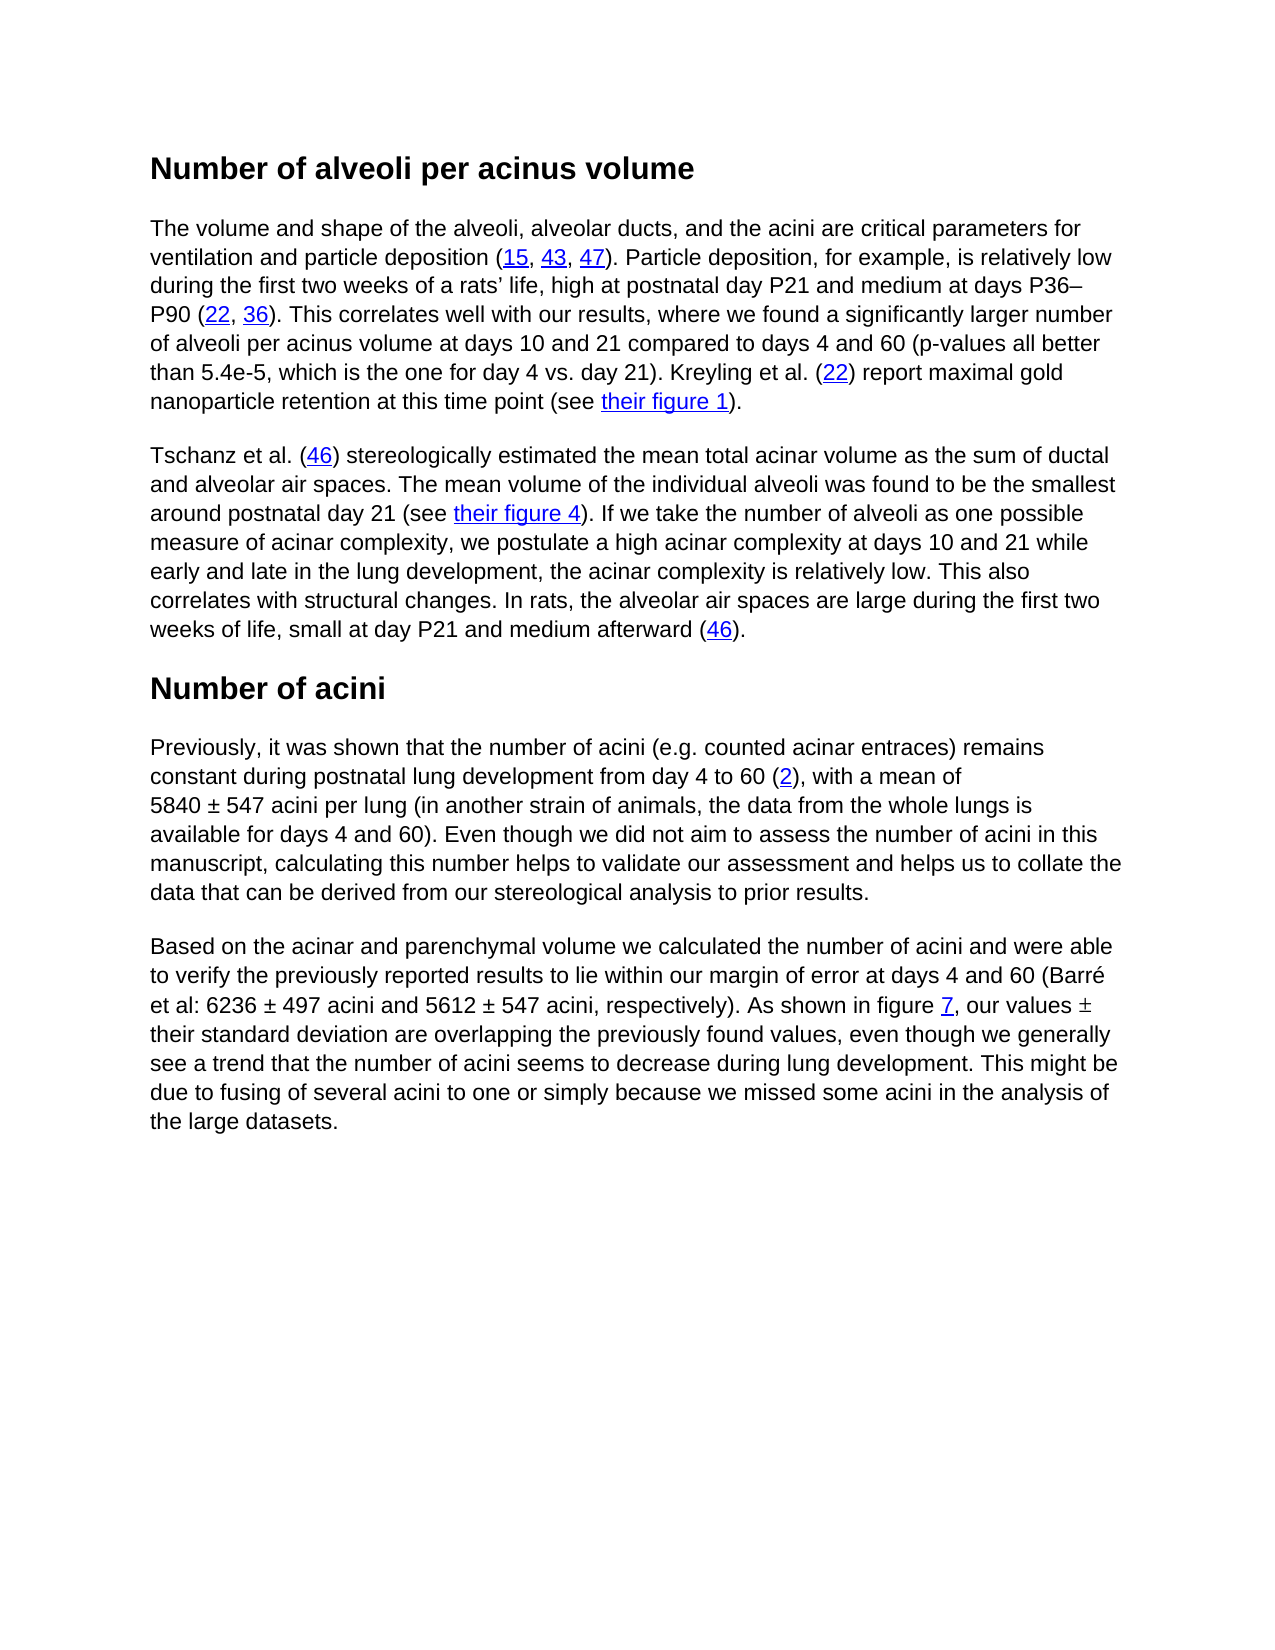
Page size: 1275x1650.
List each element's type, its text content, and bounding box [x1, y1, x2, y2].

text Based on the acinar and parenchymal volume we calculated the number of acini and were able to verify the previously reported results to lie within our margin of error at days 4 and 60 (Barré et al: 6236 ± 497 acini and 5612 ± 547 acini, respectively). As shown in figure 7, our values their standard deviation are overlapping the previously found values, even though we generally see a trend that the number of acini seems to decrease during lung development. This might be due to fusing of several acini to one or simply because we missed some acini in the analysis of the large datasets. [150, 933, 1125, 1134]
text Previously, it was shown that the number of acini (e.g. counted acinar entraces) remains constant during postnatal lung development from day 4 to 60 (2), with a mean of 5840 ± 547 acini per lung (in another strain of animals, the data from the whole lungs is available for days 4 and 60). Even though we did not aim to assess the number of acini in this manuscript, calculating this number helps to validate our assessment and helps us to collate the data that can be derived from our stereological analysis to prior results. [150, 734, 1125, 906]
text Tschanz et al. (46) stereologically estimated the mean total acinar volume as the sum of ductal and alveolar air spaces. The mean volume of the individual alveoli was found to be the smallest around postnatal day 21 (see their figure 4). If we take the number of alveoli as one possible measure of acinar complexity, we postulate a high acinar complexity at days 10 and 21 while early and late in the lung development, the acinar complexity is relatively low. This also correlates with structural changes. In rats, the alveolar air spaces are large during the first two weeks of life, small at day P21 and medium afterward (46). [150, 442, 1125, 642]
subtitle Number of alveoli per acinus volume [150, 150, 1125, 186]
subtitle Number of acini [150, 670, 1125, 706]
text The volume and shape of the alveoli, alveolar ducts, and the acini are critical parameters for ventilation and particle deposition (15, 43, 47). Particle deposition, for example, is relatively low during the first two weeks of a rats’ life, high at postnatal day P21 and medium at days P36–P90 (22, 36). This correlates well with our results, where we found a significantly larger number of alveoli per acinus volume at days 10 and 21 compared to days 4 and 60 (p-values all better than 5.4e-5, which is the one for day 4 vs. day 21). Kreyling et al. (22) report maximal gold nanoparticle retention at this time point (see their figure 1). [150, 214, 1125, 414]
